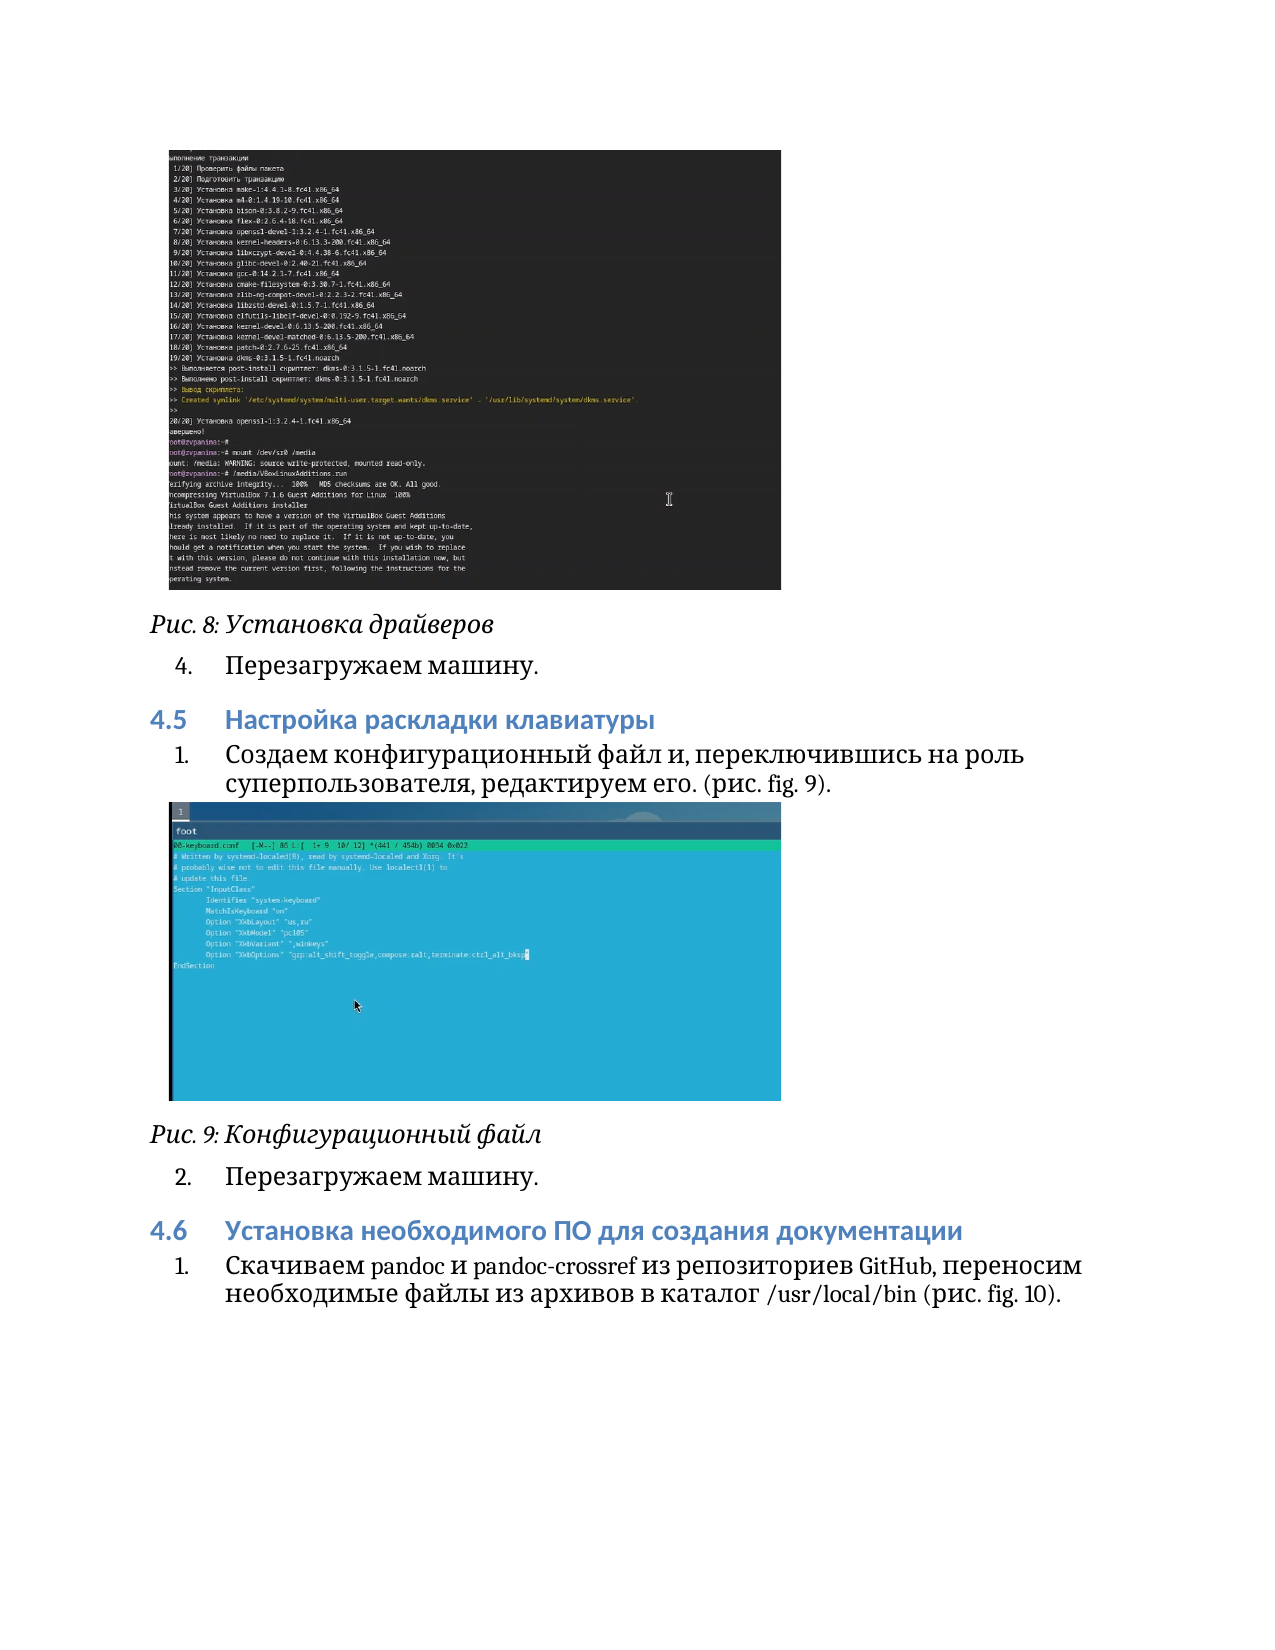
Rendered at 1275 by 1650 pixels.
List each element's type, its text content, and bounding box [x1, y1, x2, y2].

picture [168, 150, 782, 590]
text Рис. 9: Конфигурационный файл [150, 1121, 1125, 1150]
list Скачиваем pandoc и pandoc-crossref из репозиториев GitHub, переносим необходимые файлы из архивов в каталог /usr/local/bin (рис. fig. 10). [175, 1252, 1125, 1309]
picture [168, 802, 782, 1101]
subtitle 4.5 Настройка раскладки клавиатуры [150, 701, 1125, 737]
text Рис. 8: Установка драйверов [150, 611, 1125, 639]
list Перезагружаем машину. [175, 652, 1125, 681]
list Создаем конфигурационный файл и, переключившись на роль суперпользователя, редактируем его. (рис. fig. 9). [175, 741, 1125, 798]
list Перезагружаем машину. [175, 1163, 1125, 1191]
subtitle 4.6 Установка необходимого ПО для создания документации [150, 1212, 1125, 1248]
